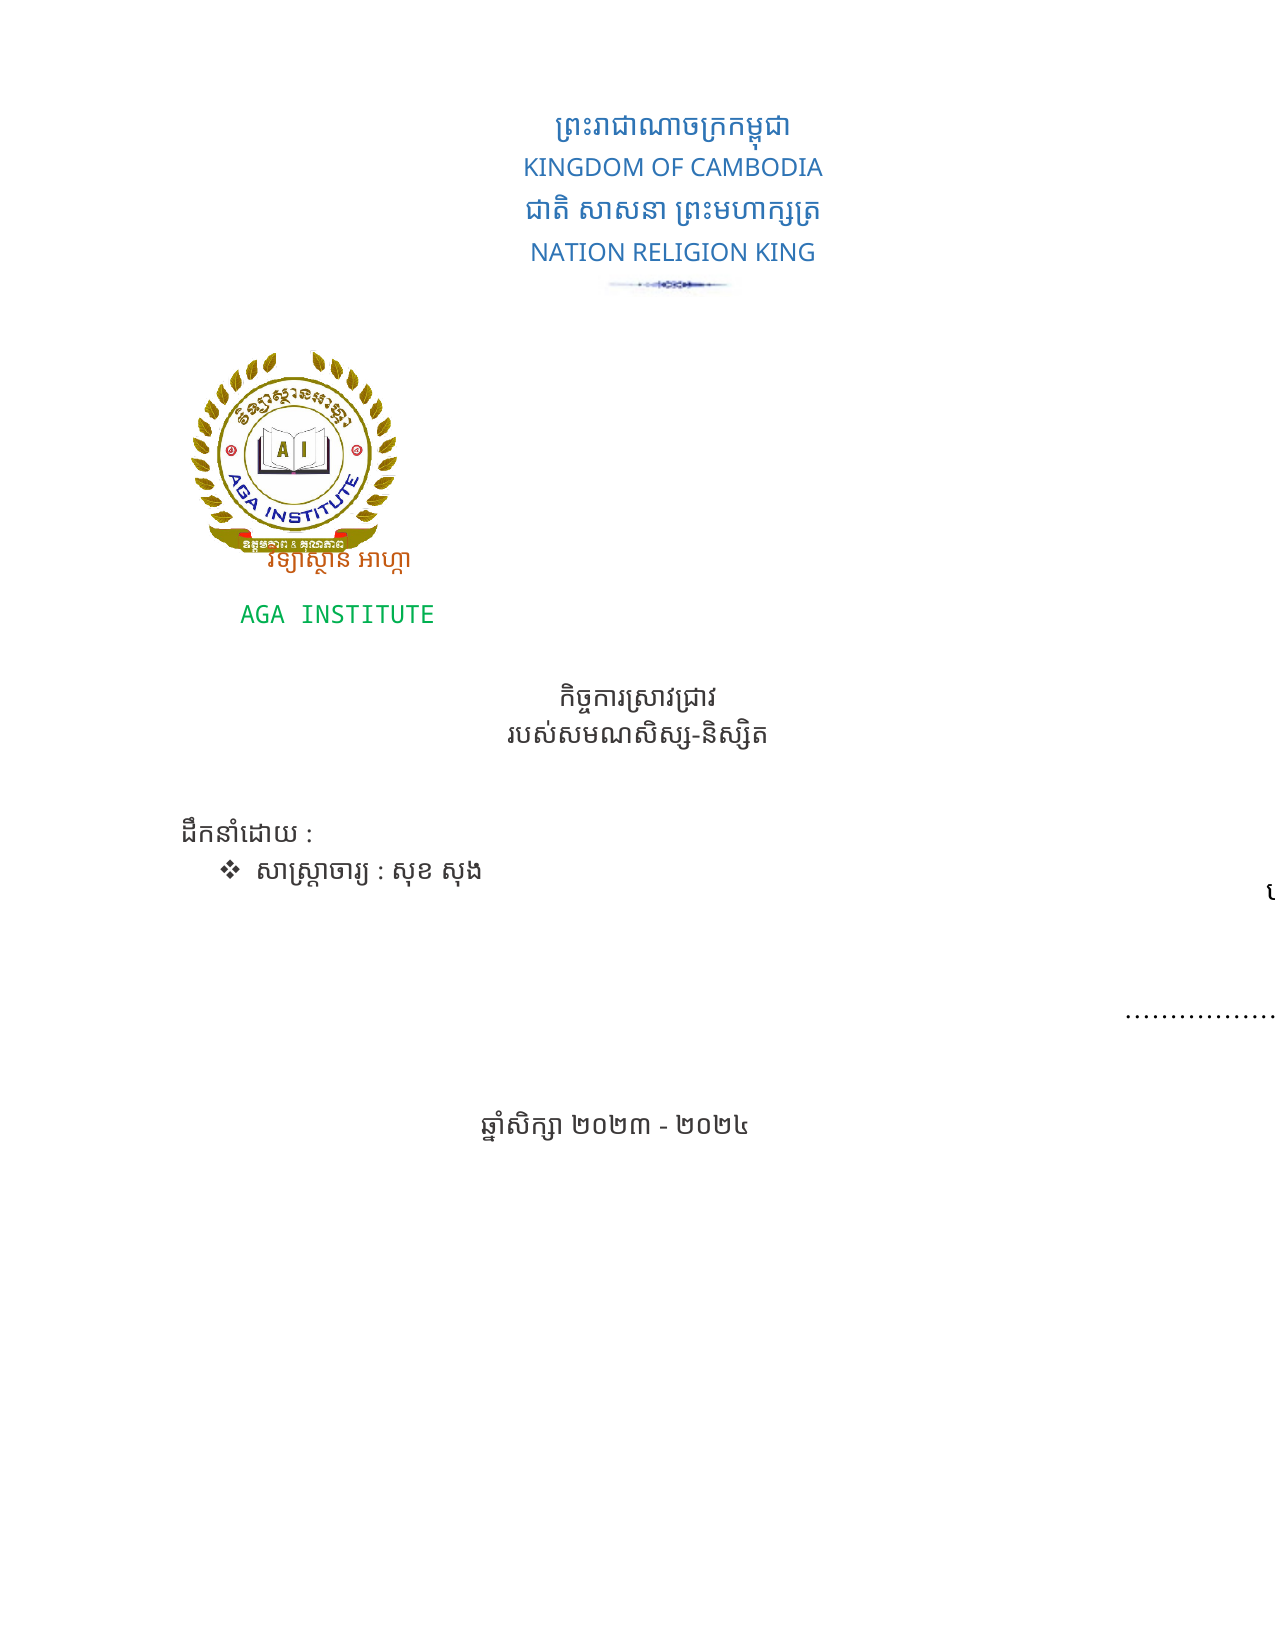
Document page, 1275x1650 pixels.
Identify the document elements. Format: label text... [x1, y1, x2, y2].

text ព្រះរាជាណាចក្រកម្ពុជា [177, 104, 1169, 143]
text NATION RELIGION KING [177, 234, 1169, 268]
text ជាតិ សាសនា ព្រះមហាក្សត្រ [177, 188, 1169, 228]
picture [185, 341, 402, 558]
text KINGDOM OF CAMBODIA [177, 149, 1169, 183]
picture [598, 273, 747, 297]
